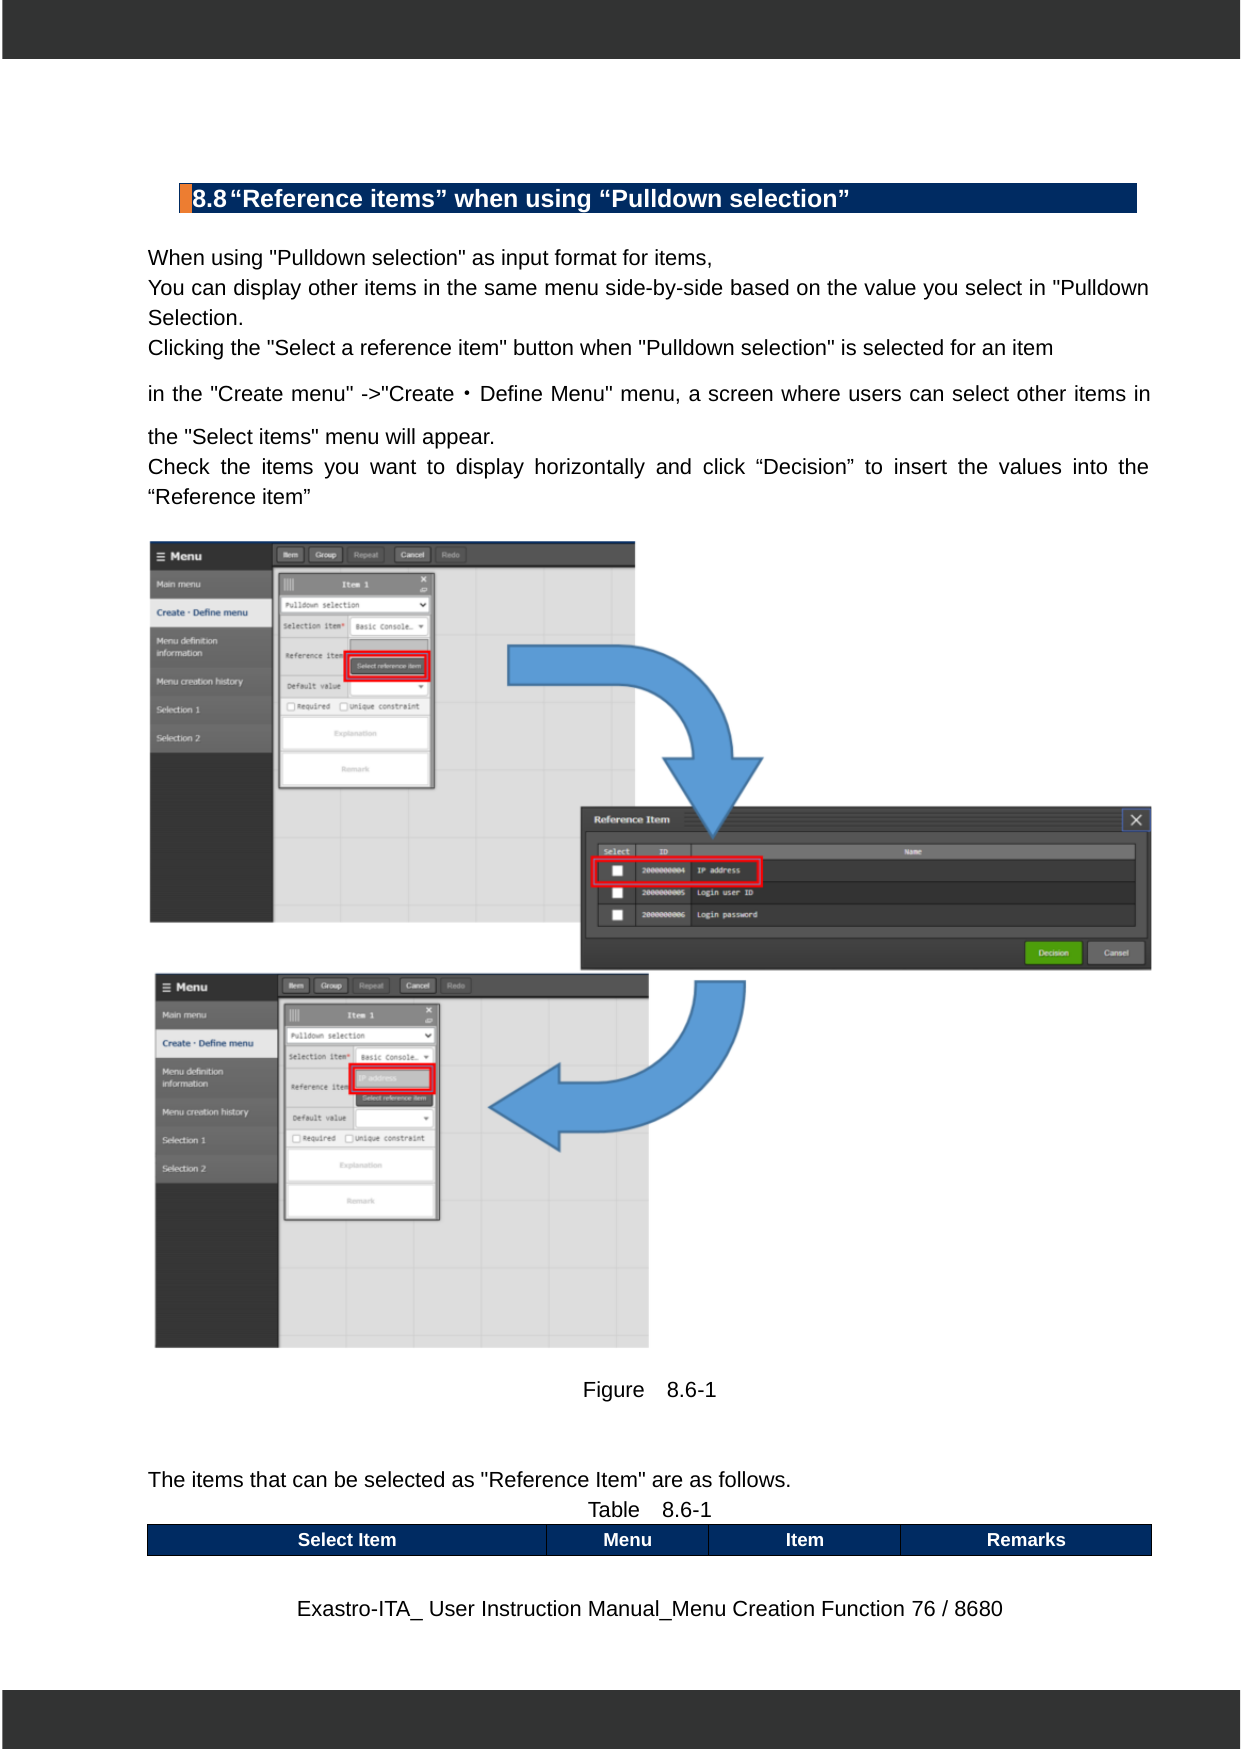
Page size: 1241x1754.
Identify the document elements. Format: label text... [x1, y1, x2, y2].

text Table 8.6-1 [148, 1494, 1152, 1524]
text Check the items you want to display horizontally and click “Decision” to insert the values into the “Reference item” [148, 452, 1152, 511]
picture [147, 541, 1152, 1349]
text Clicking the "Select a reference item" button when "Pulldown selection" is selected for an item [148, 332, 1152, 362]
text The items that can be selected as "Reference Item" are as follows. [148, 1464, 1152, 1494]
text You can display other items in the same menu side-by-side based on the value you select in "Pulldown Selection. [148, 273, 1152, 332]
table_header Item [709, 1525, 900, 1555]
text When using "Pulldown selection" as input format for items, [148, 243, 1152, 273]
table_header Select Item [148, 1525, 546, 1555]
picture [2, 0, 1241, 59]
table_header Menu [547, 1525, 708, 1555]
text Figure 8.6-1 [148, 1375, 1152, 1405]
subtitle “Reference items” when using “Pulldown selection” [179, 183, 1137, 213]
text in the "Create menu" ->"Create・Define Menu" menu, a screen where users can select other items in the "Select items" menu will appear. [148, 362, 1152, 452]
table_header Remarks [901, 1525, 1151, 1555]
picture [2, 1690, 1241, 1749]
